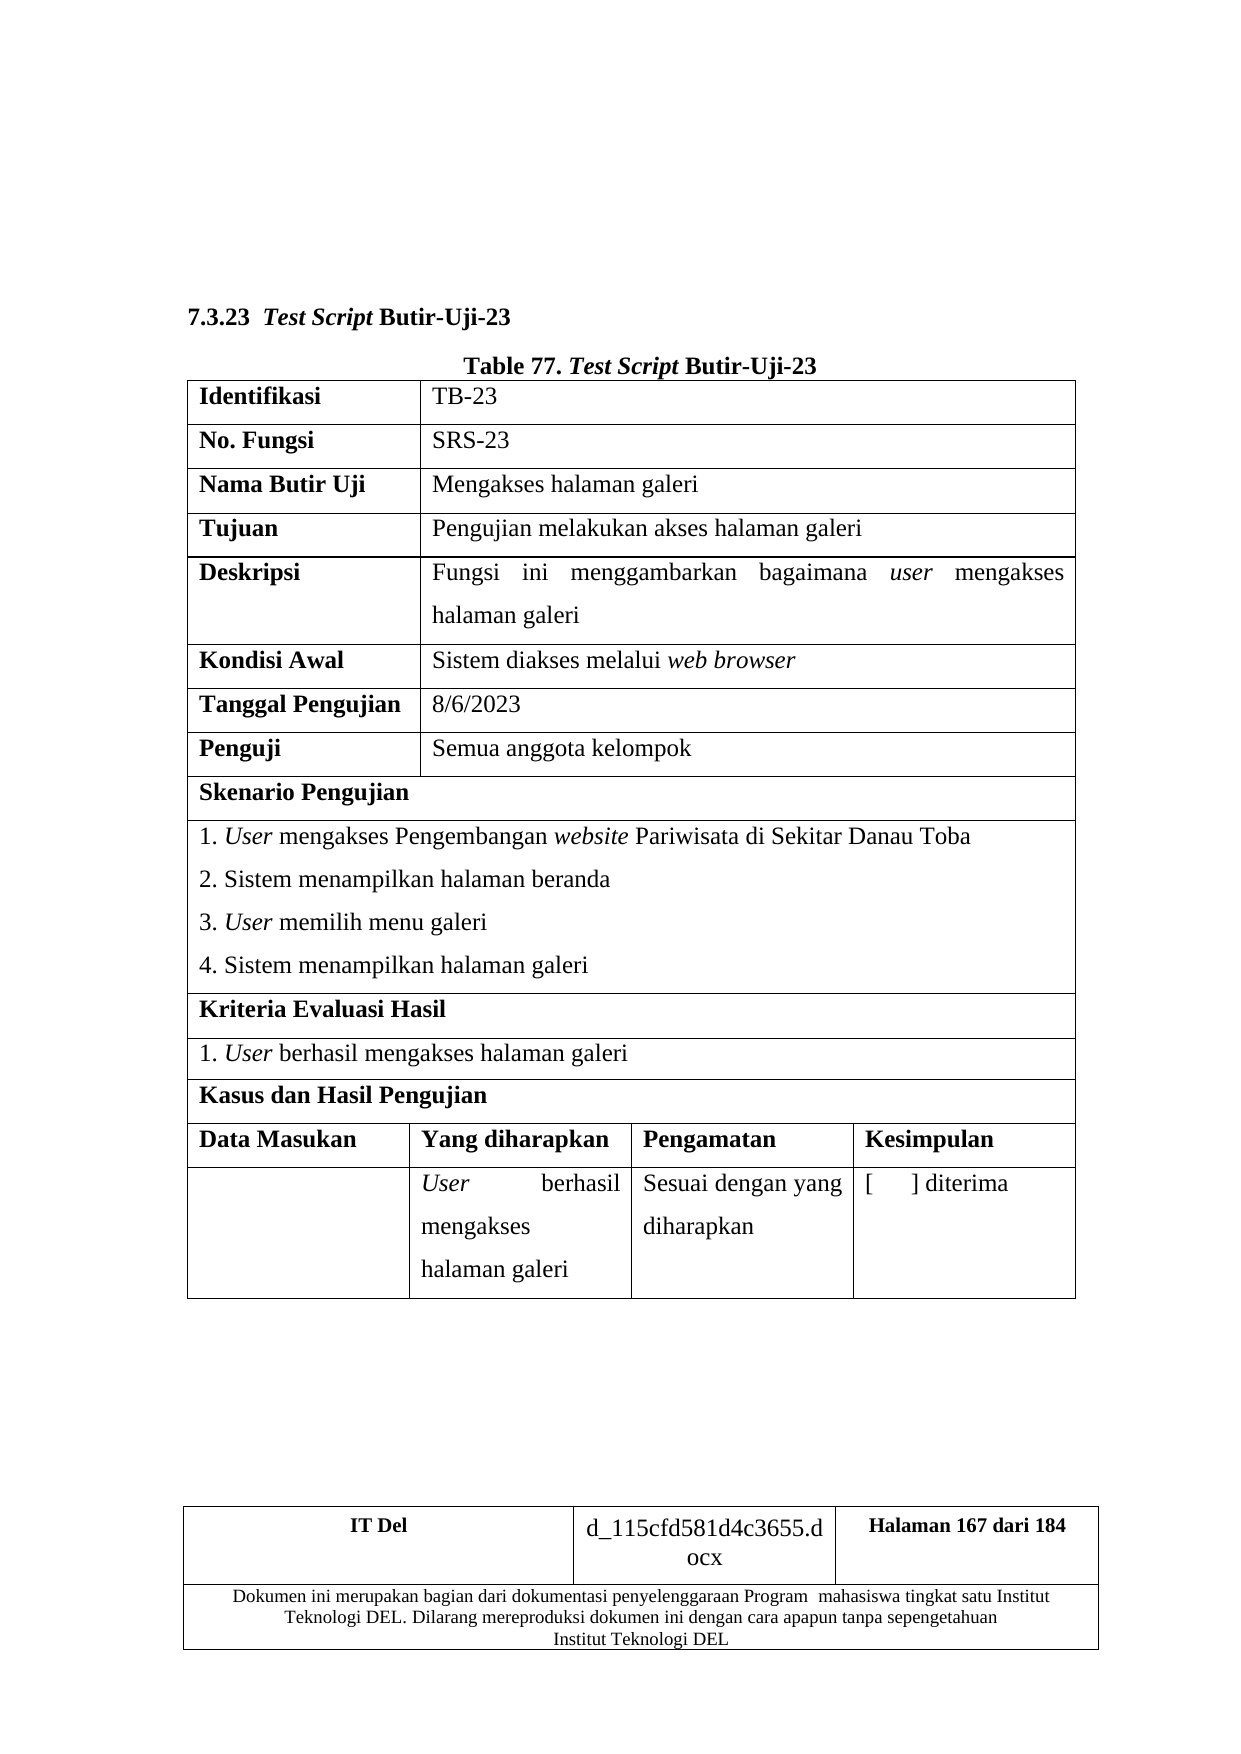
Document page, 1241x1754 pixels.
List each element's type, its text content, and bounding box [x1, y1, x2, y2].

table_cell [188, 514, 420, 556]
text Table 77. Test Script Butir-Uji-23 [187, 351, 1092, 380]
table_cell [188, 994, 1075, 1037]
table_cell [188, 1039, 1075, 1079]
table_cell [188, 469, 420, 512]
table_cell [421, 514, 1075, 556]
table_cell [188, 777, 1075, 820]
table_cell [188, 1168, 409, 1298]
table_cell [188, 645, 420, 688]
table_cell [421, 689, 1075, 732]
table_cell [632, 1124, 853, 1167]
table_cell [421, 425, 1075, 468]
subtitle Test Script Butir-Uji-23 [187, 302, 1092, 331]
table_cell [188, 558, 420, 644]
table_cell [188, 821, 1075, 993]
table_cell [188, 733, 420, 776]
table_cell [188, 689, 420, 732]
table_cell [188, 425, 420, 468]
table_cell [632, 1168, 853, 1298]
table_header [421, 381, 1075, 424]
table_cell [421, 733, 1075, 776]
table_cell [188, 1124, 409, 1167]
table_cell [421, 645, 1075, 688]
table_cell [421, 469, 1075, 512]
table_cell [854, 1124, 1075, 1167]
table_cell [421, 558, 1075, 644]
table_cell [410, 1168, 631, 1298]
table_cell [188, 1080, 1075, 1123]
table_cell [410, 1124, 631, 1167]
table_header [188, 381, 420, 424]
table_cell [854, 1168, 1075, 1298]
